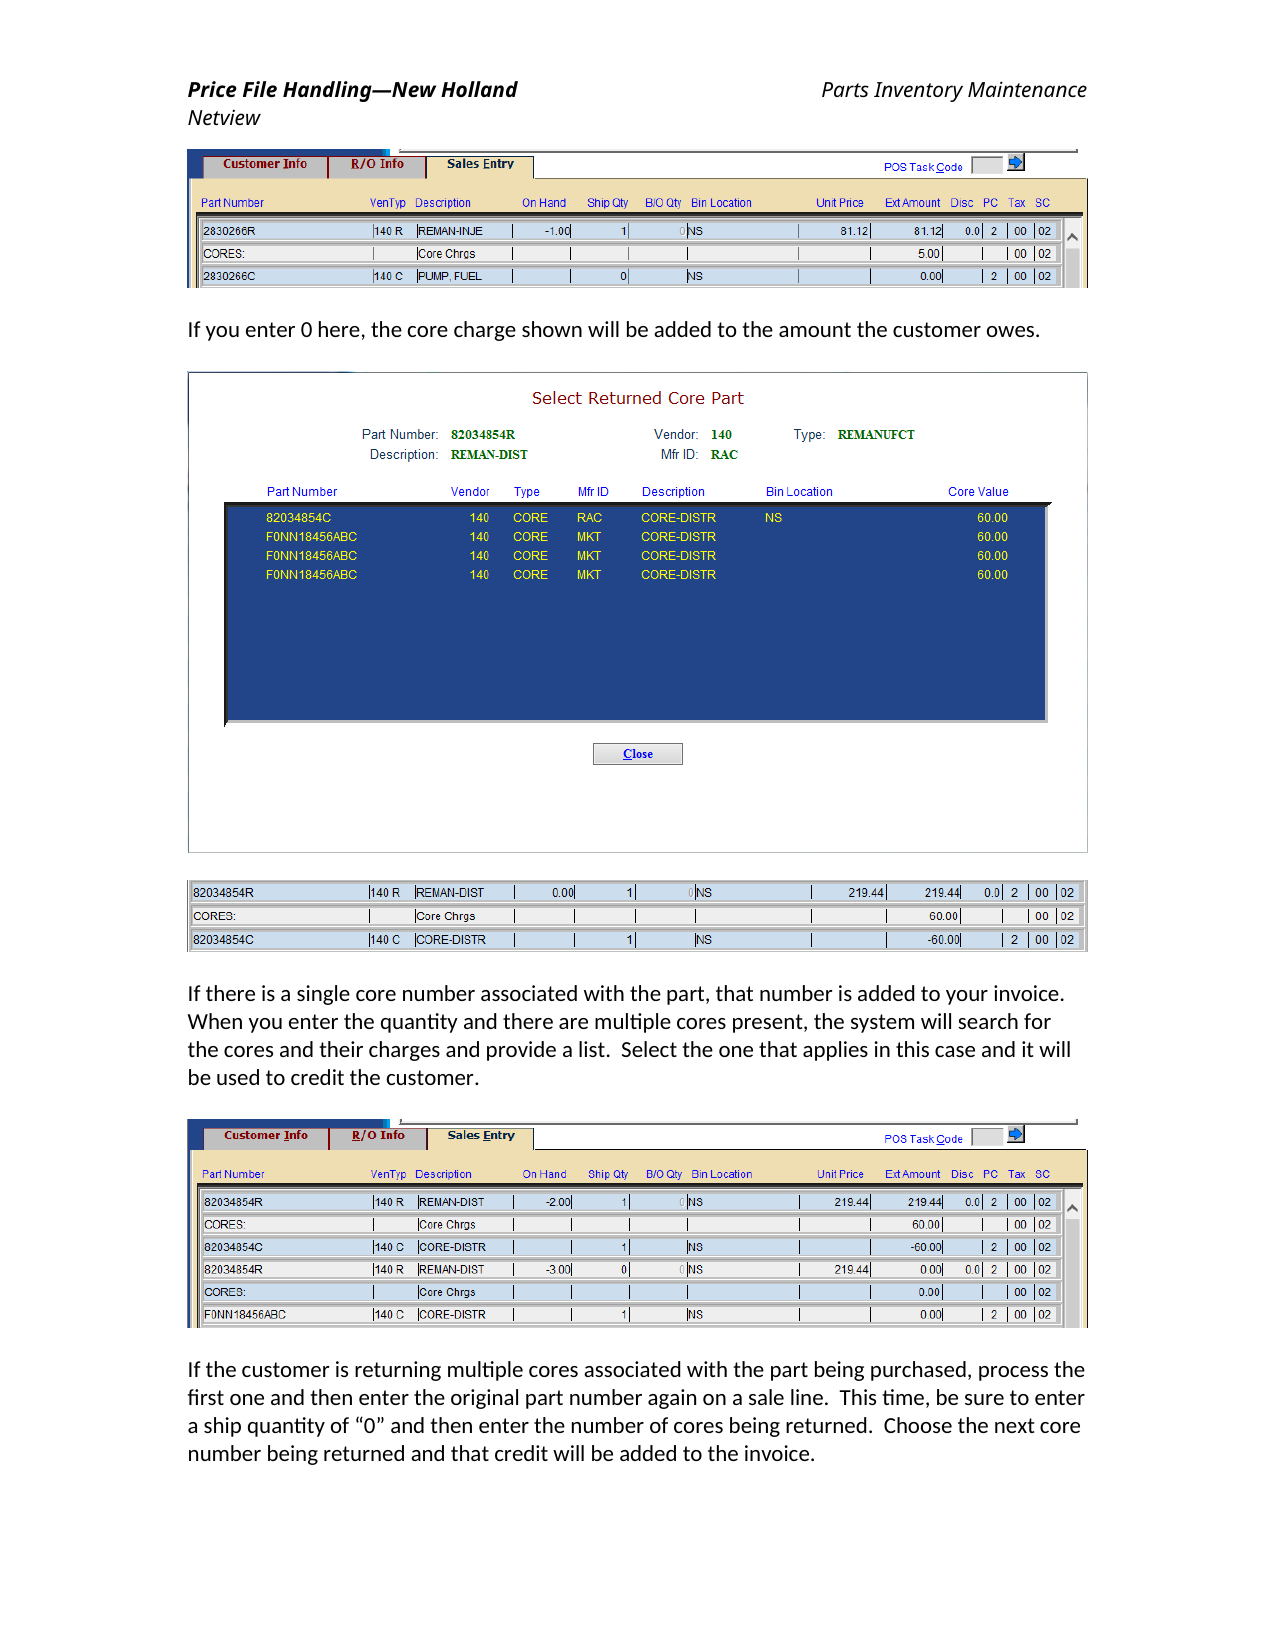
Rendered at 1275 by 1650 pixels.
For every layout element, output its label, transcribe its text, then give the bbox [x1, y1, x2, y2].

picture [187, 1119, 1088, 1328]
text If there is a single core number associated with the part, that number is added to your invoice. When you enter the quantity and there are multiple cores present, the system will search for the cores and their charges and provide a list. Select the one that applies in this case and it will be used to credit the customer. [187, 979, 1087, 1092]
picture [187, 371, 1088, 853]
text If the customer is returning multiple cores associated with the part being purchased, process the first one and then enter the original part number again on a sale line. This time, be sure to enter a ship quantity of “0” and then enter the number of cores being returned. Choose the next core number being returned and that credit will be added to the invoice. [187, 1356, 1087, 1468]
picture [187, 149, 1088, 288]
picture [187, 880, 1088, 952]
text If you enter 0 here, the core charge shown will be added to the amount the customer owes. [187, 316, 1087, 344]
